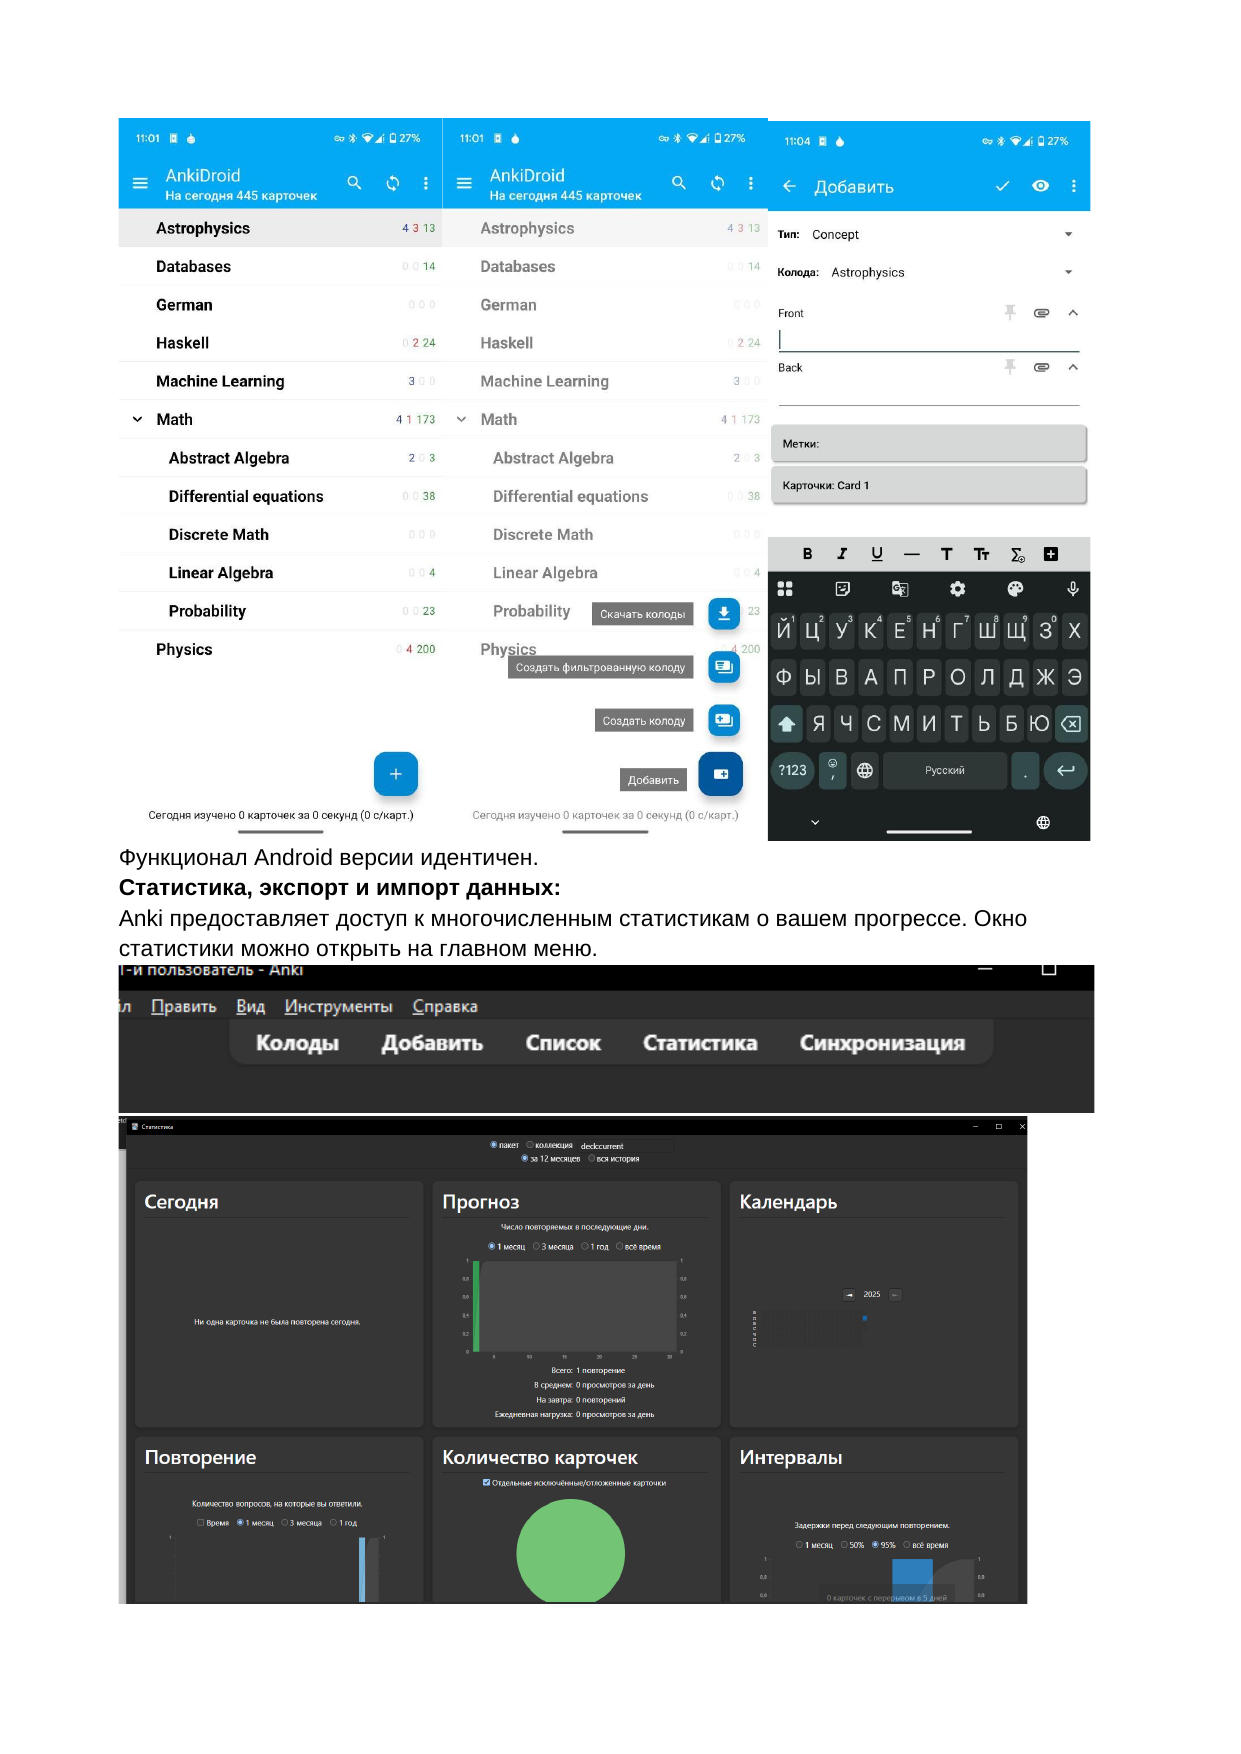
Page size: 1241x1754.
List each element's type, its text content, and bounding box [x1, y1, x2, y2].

picture [672, 175, 685, 189]
picture [815, 180, 893, 195]
picture [748, 177, 752, 189]
picture [185, 192, 232, 202]
picture [457, 178, 472, 189]
picture [390, 133, 396, 143]
picture [715, 133, 721, 143]
picture [1038, 136, 1044, 146]
picture [1049, 137, 1068, 145]
picture [261, 193, 316, 202]
picture [786, 137, 810, 145]
picture [996, 181, 1009, 191]
picture [118, 1116, 1028, 1604]
picture [836, 137, 844, 146]
picture [1023, 137, 1033, 146]
picture [461, 134, 484, 142]
picture [133, 178, 148, 189]
picture [423, 177, 427, 189]
picture [347, 175, 361, 189]
picture [659, 135, 669, 141]
picture [386, 180, 397, 191]
picture [711, 180, 722, 190]
picture [674, 134, 681, 142]
picture [166, 191, 181, 200]
picture [362, 132, 373, 142]
picture [491, 168, 564, 181]
picture [983, 138, 993, 144]
picture [170, 133, 177, 143]
picture [166, 169, 240, 181]
text Anki предоставляет доступ к многочисленным статистикам о вашем прогрессе. Окно статистики можно открыть на главном меню. [118, 904, 1122, 961]
picture [819, 136, 826, 146]
picture [509, 192, 557, 202]
picture [334, 135, 344, 141]
picture [137, 134, 159, 142]
text Статистика, экспорт и импорт данных: [118, 874, 1122, 901]
picture [700, 134, 709, 143]
picture [586, 193, 641, 203]
picture [237, 191, 258, 200]
picture [725, 134, 745, 142]
picture [390, 176, 400, 185]
picture [494, 133, 501, 143]
picture [687, 132, 698, 142]
picture [118, 965, 1095, 1113]
picture [998, 137, 1004, 145]
picture [375, 134, 384, 143]
picture [784, 180, 795, 191]
picture [490, 191, 505, 200]
text Функционал Android версии идентичен. [118, 844, 1122, 871]
picture [511, 134, 520, 143]
picture [715, 176, 724, 185]
picture [1011, 135, 1021, 145]
picture [1032, 180, 1049, 192]
picture [118, 208, 1091, 841]
picture [561, 191, 582, 201]
picture [349, 134, 356, 142]
picture [400, 134, 420, 142]
picture [187, 134, 195, 144]
